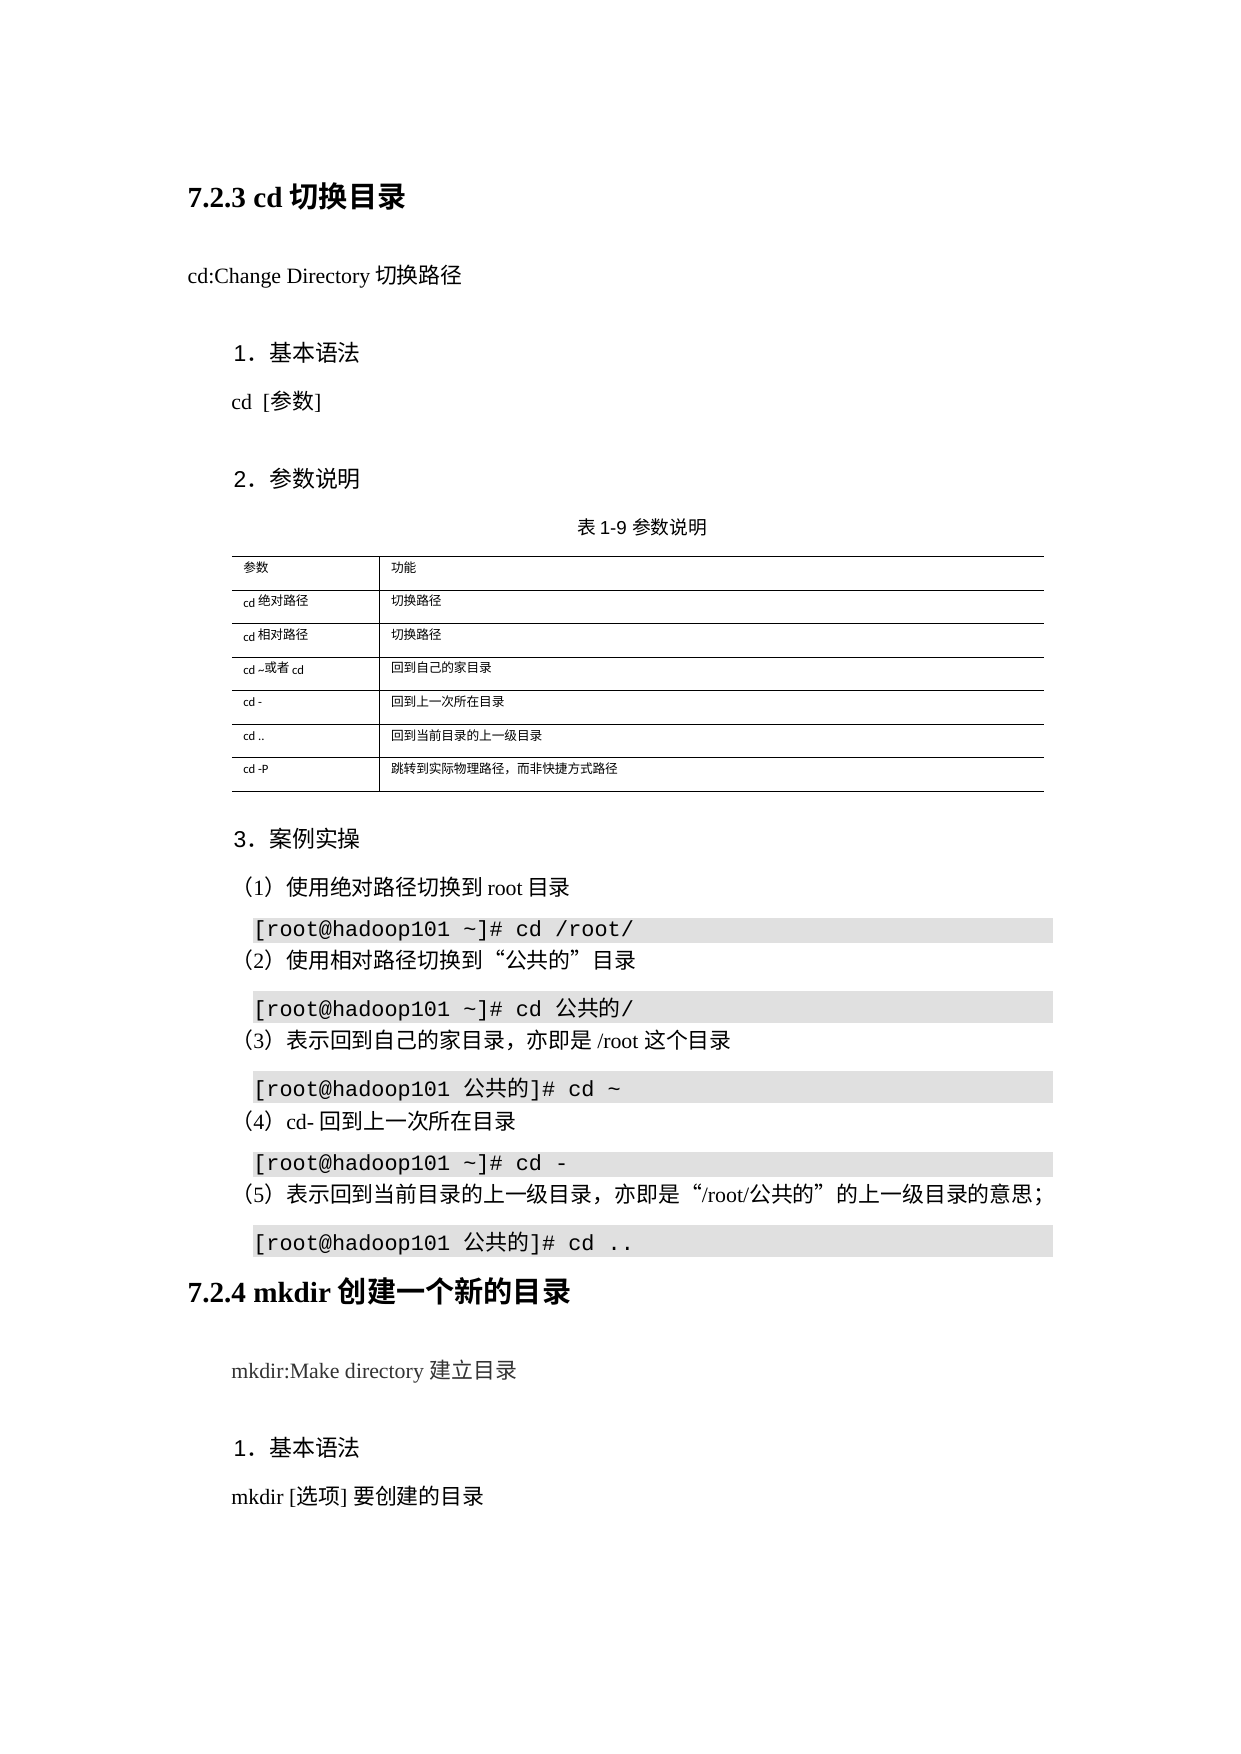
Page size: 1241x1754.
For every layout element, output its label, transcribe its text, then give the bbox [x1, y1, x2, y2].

table_cell cd相对路径 [232, 624, 379, 657]
table_header 参数 [232, 557, 379, 589]
table_cell 跳转到实际物理路径，而非快捷方式路径 [380, 758, 1044, 791]
table_cell cd .. [232, 725, 379, 757]
table_cell 切换路径 [380, 591, 1044, 623]
table_header 功能 [380, 557, 1044, 589]
text （5）表示回到当前目录的上一级目录，亦即是“/root/公共的”的上一级目录的意思； [187, 1177, 1053, 1209]
text [root@hadoop101 ~]# cd 公共的/ [253, 991, 1053, 1023]
text （1）使用绝对路径切换到root目录 [187, 870, 1053, 902]
text [root@hadoop101 ~]# cd - [253, 1152, 1053, 1177]
text 3．案例实操 [187, 805, 1053, 870]
table_cell 切换路径 [380, 624, 1044, 657]
text （3）表示回到自己的家目录，亦即是 /root 这个目录 [187, 1023, 1053, 1056]
subtitle 7.2.4 mkdir 创建一个新的目录 [187, 1257, 1053, 1322]
text [root@hadoop101 公共的]# cd .. [253, 1225, 1053, 1257]
table_cell cd -P [232, 758, 379, 791]
table_cell 回到当前目录的上一级目录 [380, 725, 1044, 757]
table_cell 回到自己的家目录 [380, 658, 1044, 690]
text 1．基本语法 [187, 1413, 1053, 1478]
text （4）cd- 回到上一次所在目录 [187, 1103, 1053, 1136]
table_cell cd - [232, 691, 379, 724]
text [root@hadoop101 ~]# cd /root/ [253, 918, 1053, 943]
table_cell cd 绝对路径 [232, 591, 379, 623]
text （2）使用相对路径切换到“公共的”目录 [187, 943, 1053, 975]
text 表1-9 参数说明 [231, 510, 1053, 542]
text cd [参数] [187, 384, 1053, 416]
text 2．参数说明 [187, 445, 1053, 510]
text mkdir [选项] 要创建的目录 [187, 1478, 1053, 1511]
text [root@hadoop101 公共的]# cd ~ [253, 1071, 1053, 1103]
text 1．基本语法 [187, 319, 1053, 384]
text mkdir:Make directory 建立目录 [187, 1352, 1053, 1385]
subtitle 7.2.3 cd 切换目录 [187, 162, 1053, 227]
text cd:Change Directory切换路径 [187, 257, 1053, 290]
table_cell 回到上一次所在目录 [380, 691, 1044, 724]
table_cell cd ~或者cd [232, 658, 379, 690]
